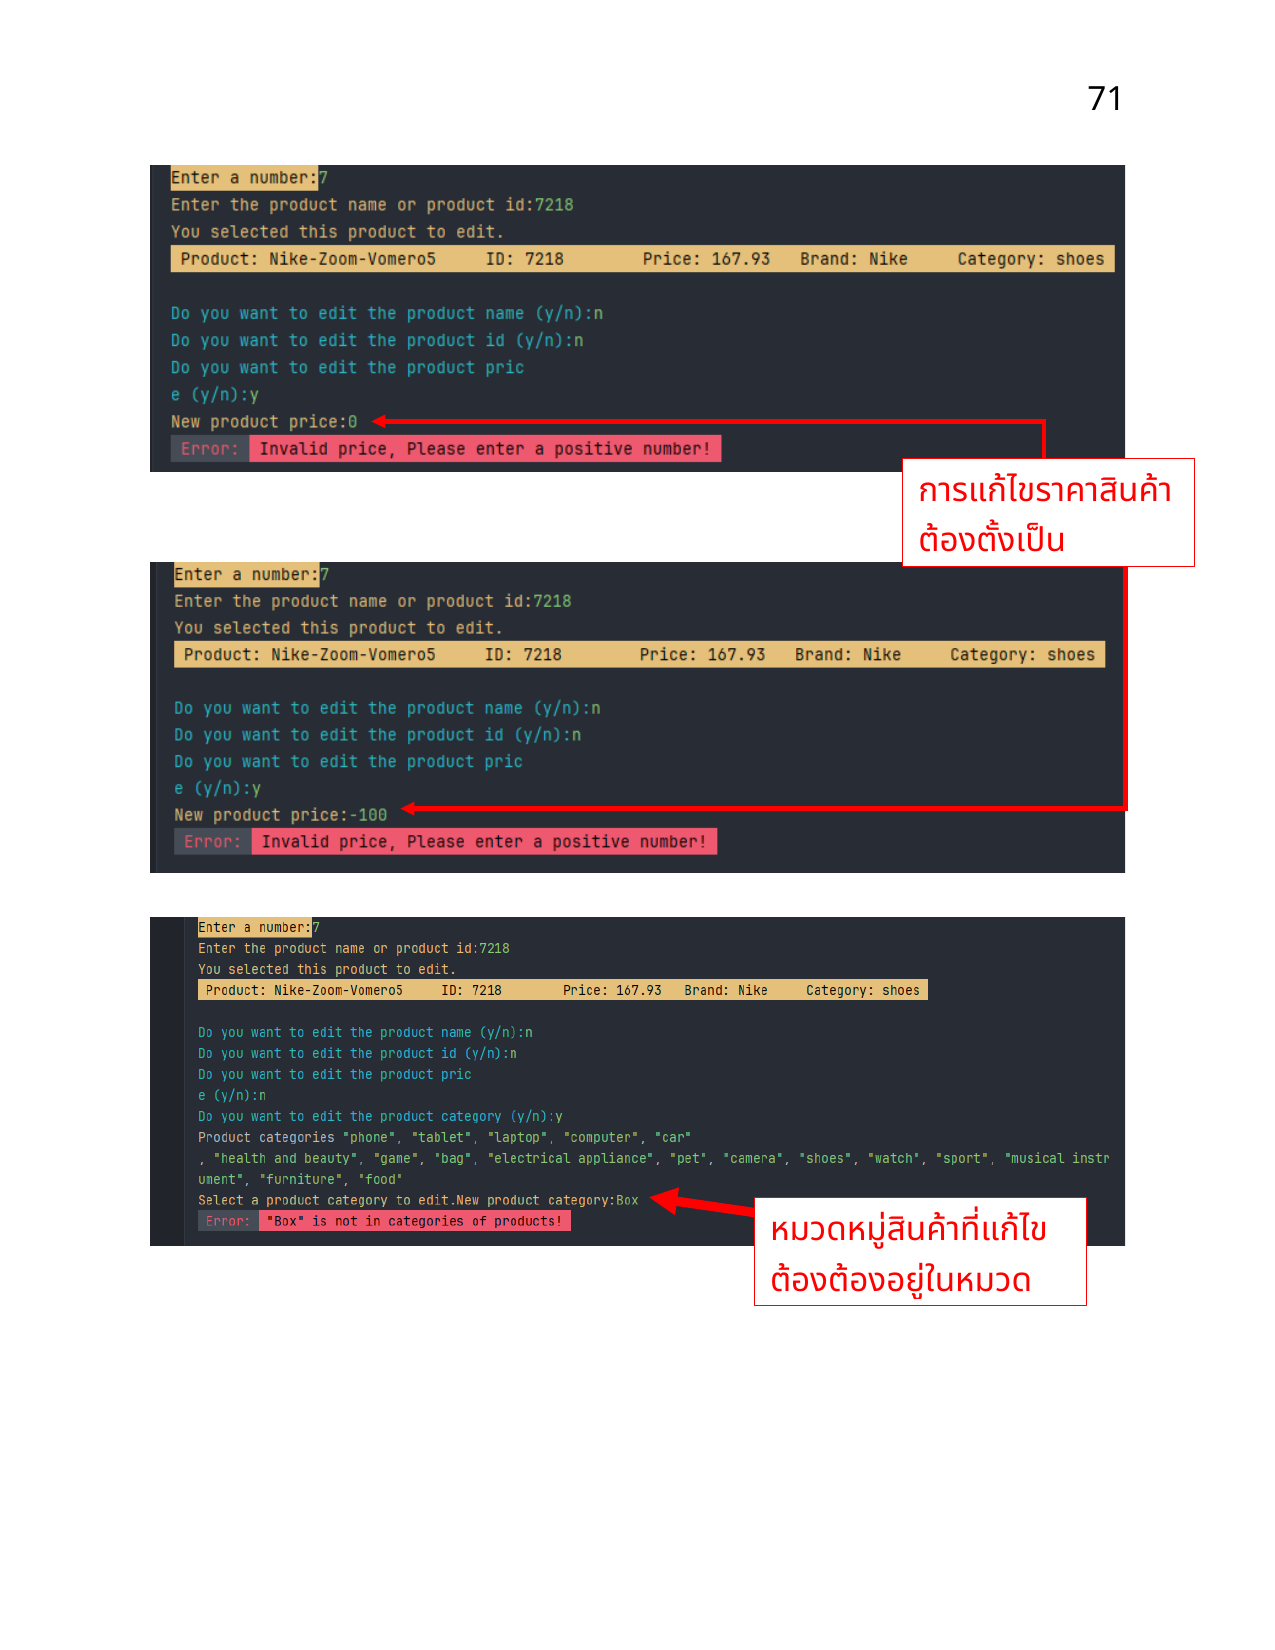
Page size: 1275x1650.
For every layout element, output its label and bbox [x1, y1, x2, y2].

picture [150, 562, 1125, 873]
picture [150, 165, 1125, 472]
picture [150, 917, 1125, 1246]
